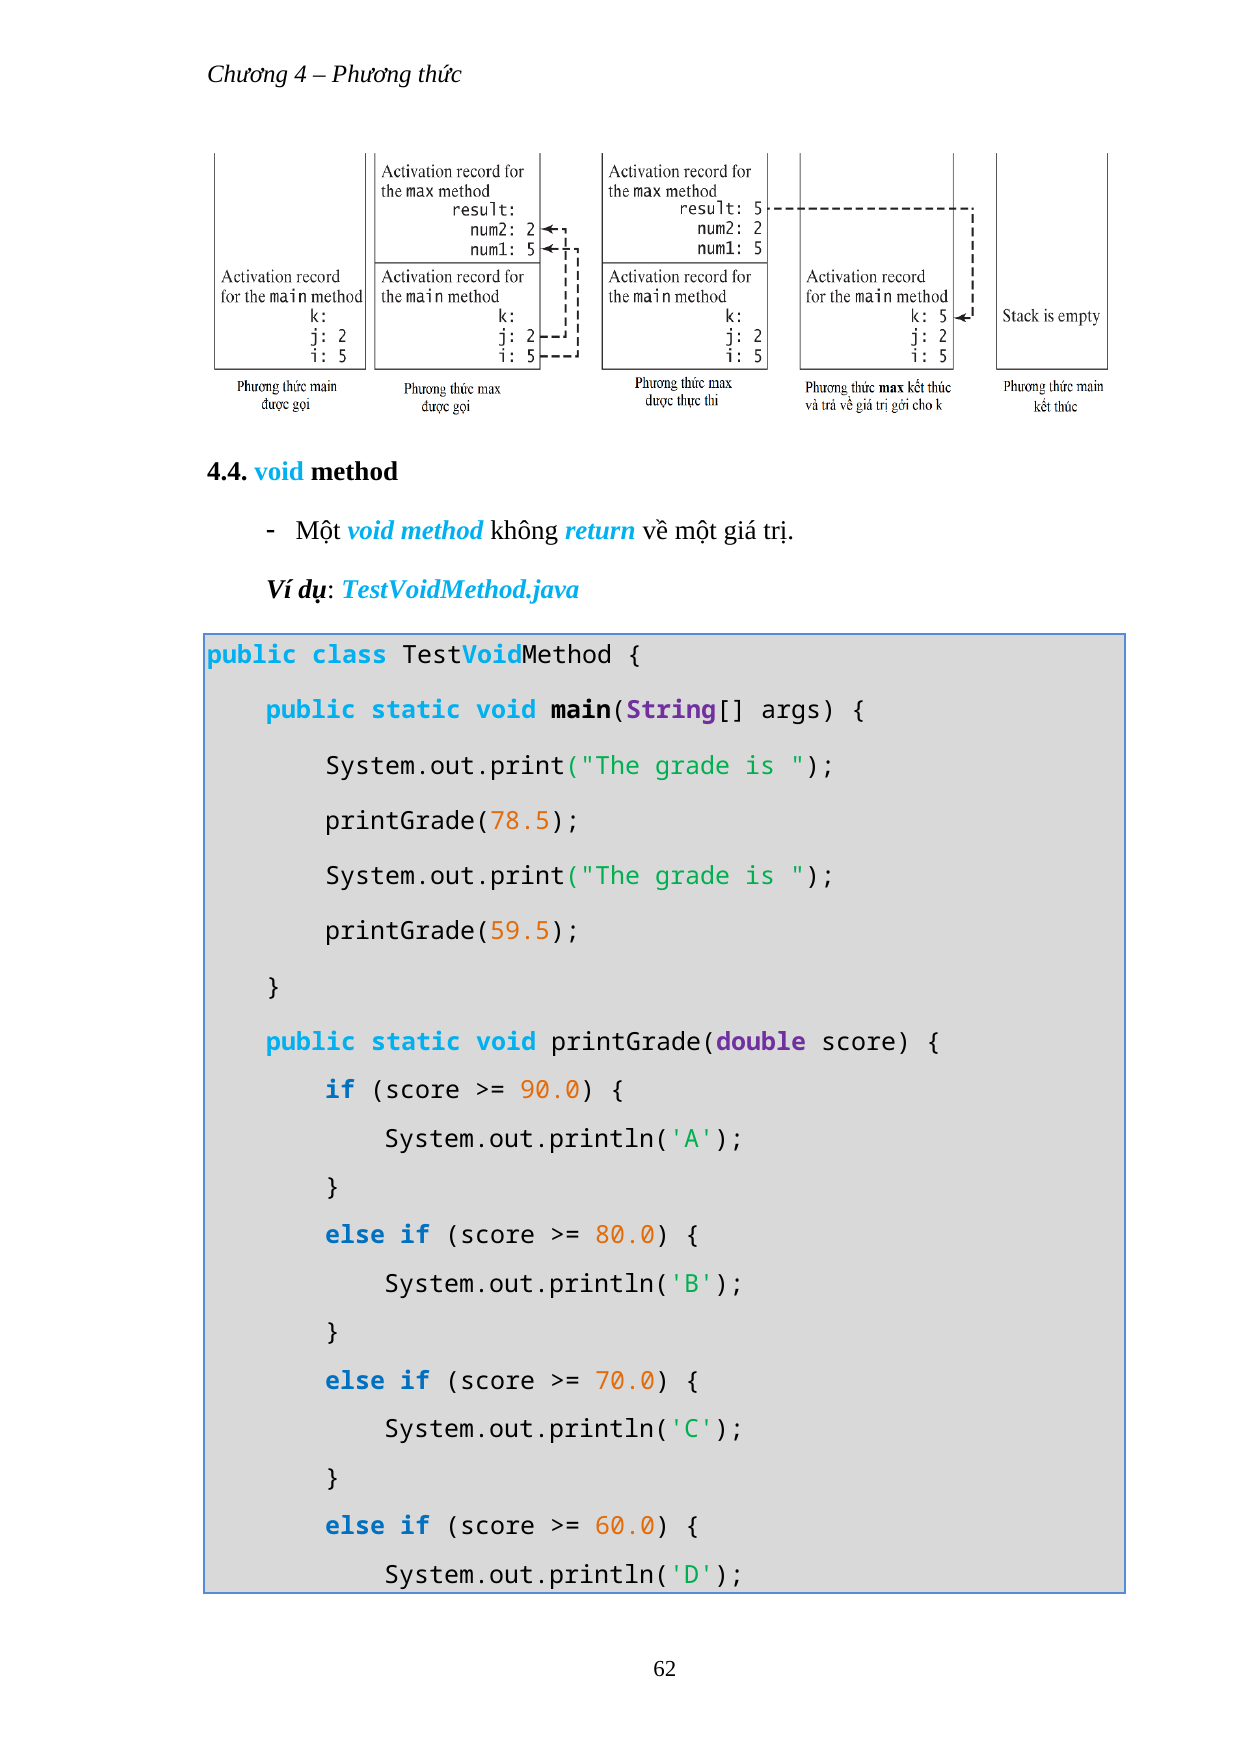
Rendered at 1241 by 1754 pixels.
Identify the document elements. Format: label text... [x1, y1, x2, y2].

text } [205, 964, 1124, 1002]
text } [205, 1310, 1124, 1348]
text System.out.println('A'); [205, 1116, 1124, 1154]
text if (score >= 90.0) { [205, 1068, 1124, 1106]
text System.out.print("The grade is "); [205, 854, 1124, 892]
text public class TestVoidMethod { [205, 635, 1124, 671]
text System.out.print("The grade is "); [205, 743, 1124, 781]
text else if (score >= 60.0) { [205, 1504, 1124, 1542]
text public static void main(String[] args) { [205, 688, 1124, 726]
text Ví dụ: TestVoidMethod.java [207, 574, 1122, 605]
text System.out.println('C'); [205, 1407, 1124, 1445]
text } [205, 1164, 1124, 1203]
text System.out.println('B'); [205, 1261, 1124, 1300]
text System.out.println('D'); [205, 1552, 1124, 1592]
text else if (score >= 70.0) { [205, 1358, 1124, 1397]
list Một void method không return về một giá trị. [207, 514, 1122, 546]
text public static void printGrade(double score) { [205, 1019, 1124, 1057]
text else if (score >= 80.0) { [205, 1213, 1124, 1251]
picture [206, 147, 1120, 427]
text } [205, 1455, 1124, 1493]
subtitle void method [207, 455, 1122, 486]
text printGrade(59.5); [205, 909, 1124, 947]
text printGrade(78.5); [205, 798, 1124, 837]
